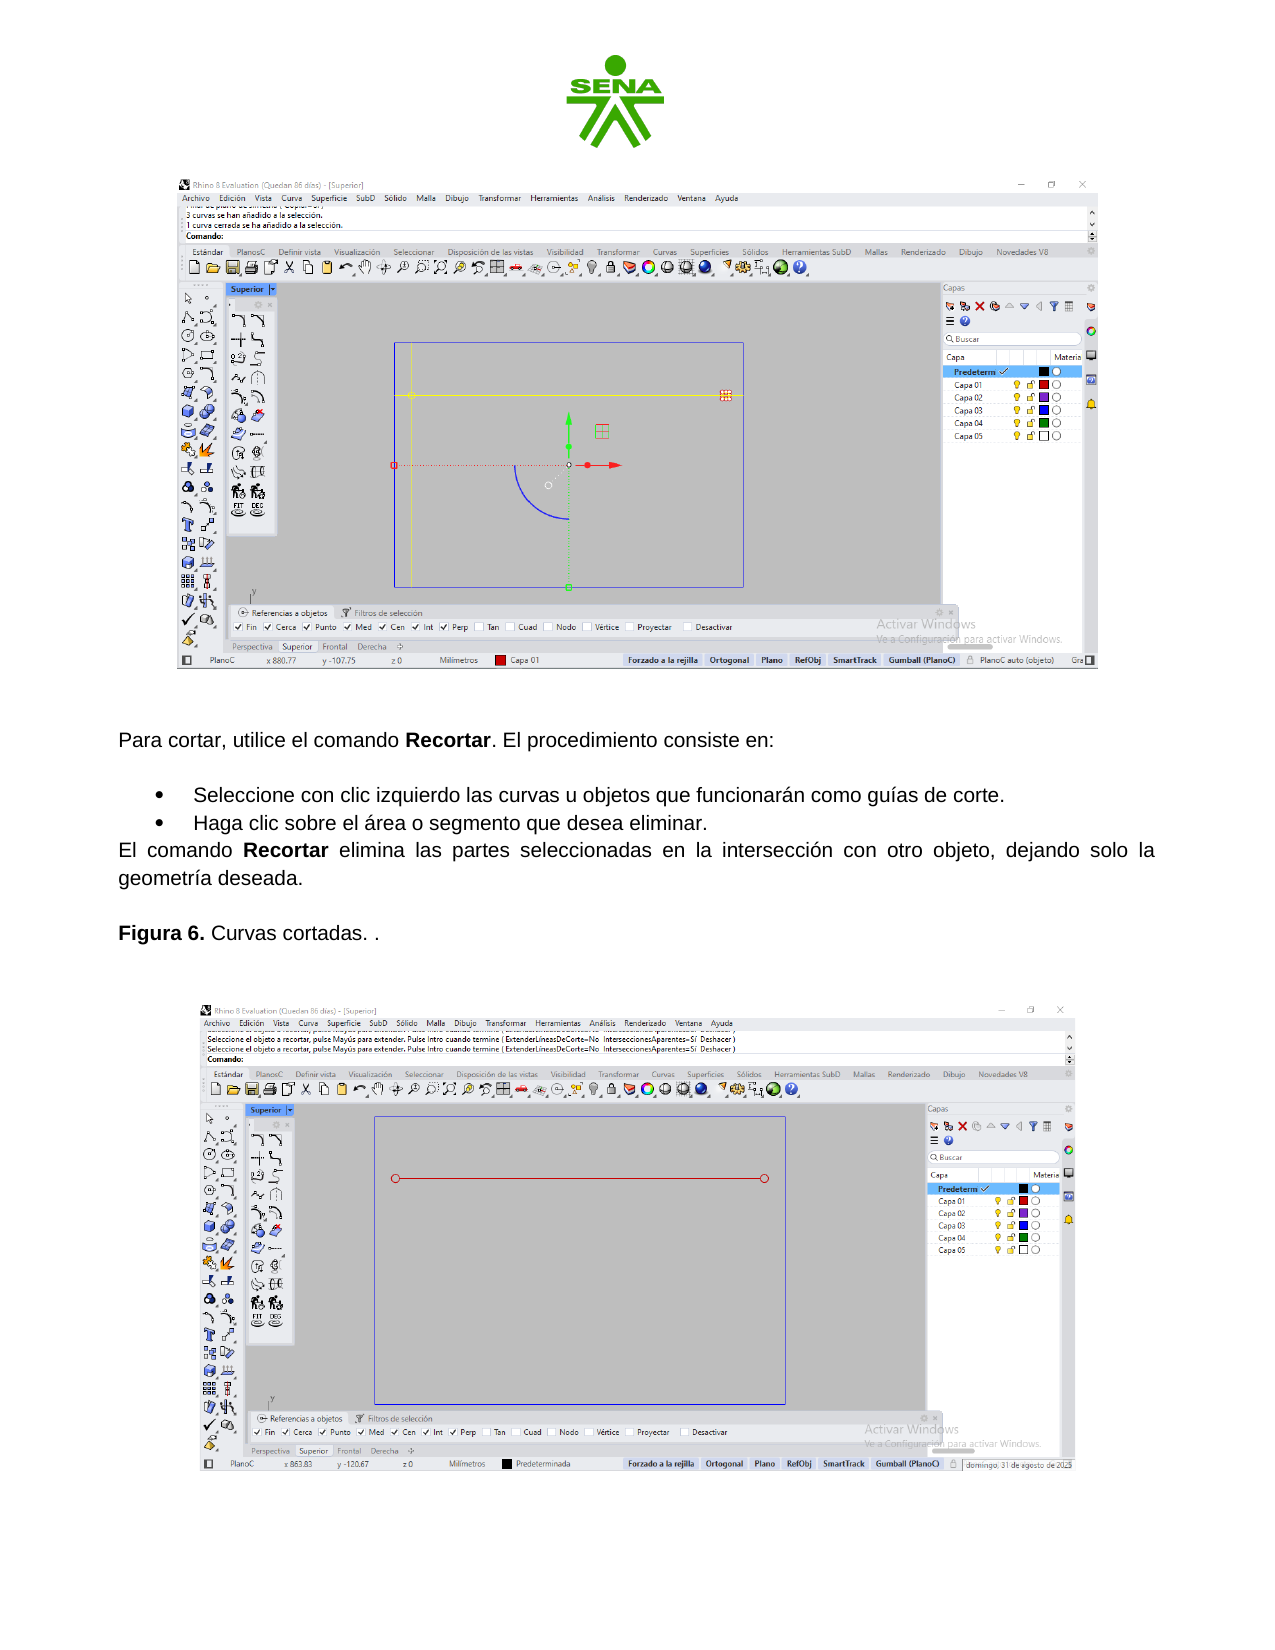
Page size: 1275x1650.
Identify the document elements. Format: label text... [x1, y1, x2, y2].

text Para cortar, utilice el comando Recortar. El procedimiento consiste en: [118, 728, 1157, 752]
picture [177, 177, 1098, 669]
text El comando Recortar elimina las partes seleccionadas en la intersección con otro objeto, dejando solo la geometría deseada. [118, 838, 1157, 889]
picture [199, 1003, 1076, 1471]
list Haga clic sobre el área o segmento que desea eliminar. [156, 811, 1157, 834]
list Seleccione con clic izquierdo las curvas u objetos que funcionarán como guías de corte. [156, 783, 1157, 807]
picture [566, 55, 664, 148]
text Figura 6. Curvas cortadas. . [118, 921, 1157, 944]
